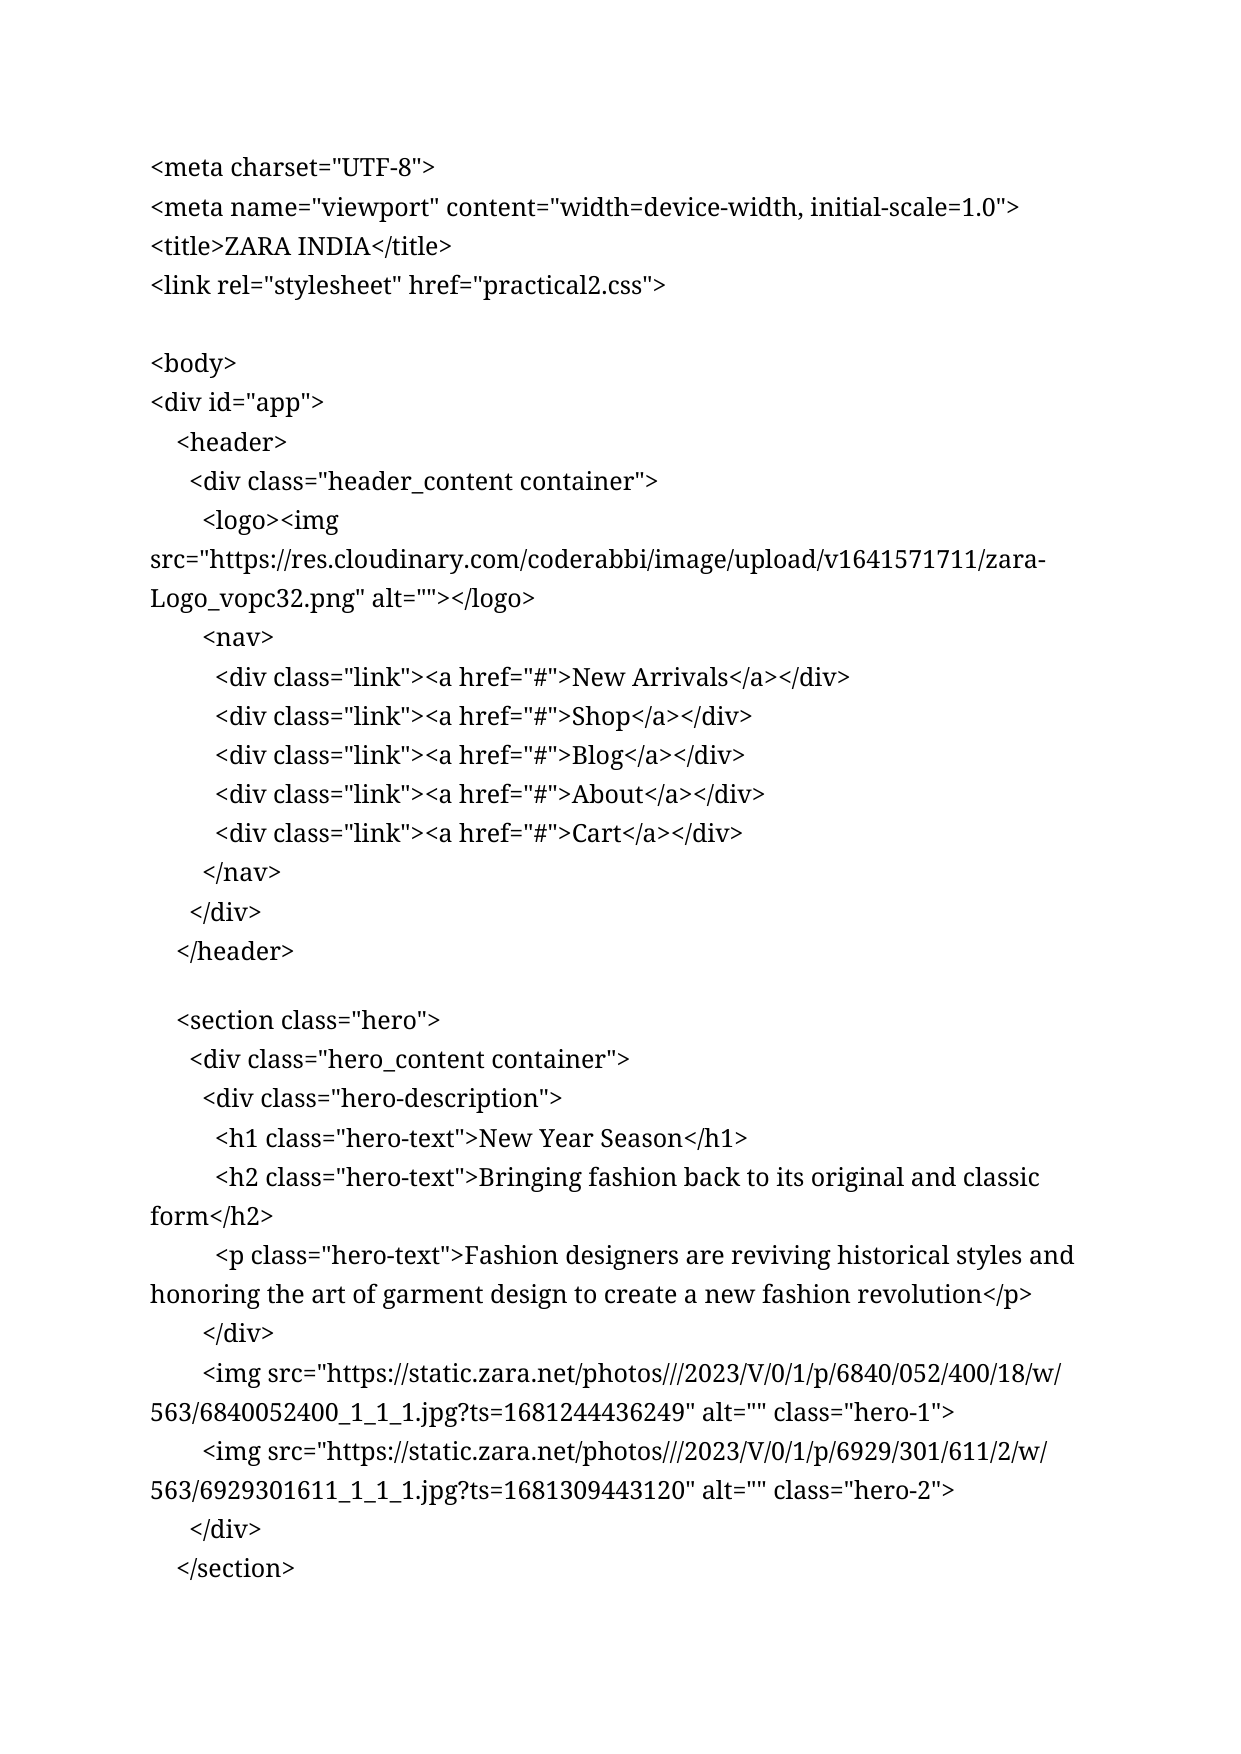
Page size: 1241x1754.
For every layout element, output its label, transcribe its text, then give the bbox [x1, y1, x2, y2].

text <div class="link"><a href="#">Shop</a></div> [150, 698, 1090, 732]
text <div class="link"><a href="#">About</a></div> [150, 777, 1090, 811]
text <div class="link"><a href="#">Cart</a></div> [150, 816, 1090, 850]
text </nav> [150, 855, 1090, 889]
text <h2 class="hero-text">Bringing fashion back to its original and classic form</h2> [150, 1159, 1090, 1233]
text <div class="hero-description"> [150, 1081, 1090, 1115]
text <div class="link"><a href="#">New Arrivals</a></div> [150, 659, 1090, 693]
text <div class="header_content container"> [150, 463, 1090, 497]
text </div> [150, 894, 1090, 928]
text <nav> [150, 620, 1090, 654]
text </div> [150, 1316, 1090, 1350]
text <div id="app"> [150, 385, 1090, 419]
text <logo><img src="https://res.cloudinary.com/coderabbi/image/upload/v1641571711/zara-Logo_vopc32.png" alt=""></logo> [150, 502, 1090, 615]
text </div> [150, 1512, 1090, 1546]
text <title>ZARA INDIA</title> [150, 228, 1090, 262]
text <img src="https://static.zara.net/photos///2023/V/0/1/p/6840/052/400/18/w/563/6840052400_1_1_1.jpg?ts=1681244436249" alt="" class="hero-1"> [150, 1355, 1090, 1428]
text <header> [150, 424, 1090, 458]
text <meta name="viewport" content="width=device-width, initial-scale=1.0"> [150, 189, 1090, 223]
text <body> [150, 346, 1090, 380]
text <section class="hero"> [150, 1003, 1090, 1037]
text <link rel="stylesheet" href="practical2.css"> [150, 267, 1090, 302]
text </section> [150, 1551, 1090, 1585]
text <h1 class="hero-text">New Year Season</h1> [150, 1120, 1090, 1154]
text </header> [150, 933, 1090, 967]
text <img src="https://static.zara.net/photos///2023/V/0/1/p/6929/301/611/2/w/563/6929301611_1_1_1.jpg?ts=1681309443120" alt="" class="hero-2"> [150, 1433, 1090, 1507]
text <p class="hero-text">Fashion designers are reviving historical styles and honoring the art of garment design to create a new fashion revolution</p> [150, 1238, 1090, 1311]
text <div class="hero_content container"> [150, 1042, 1090, 1076]
text <div class="link"><a href="#">Blog</a></div> [150, 737, 1090, 772]
text <meta charset="UTF-8"> [150, 150, 1090, 184]
